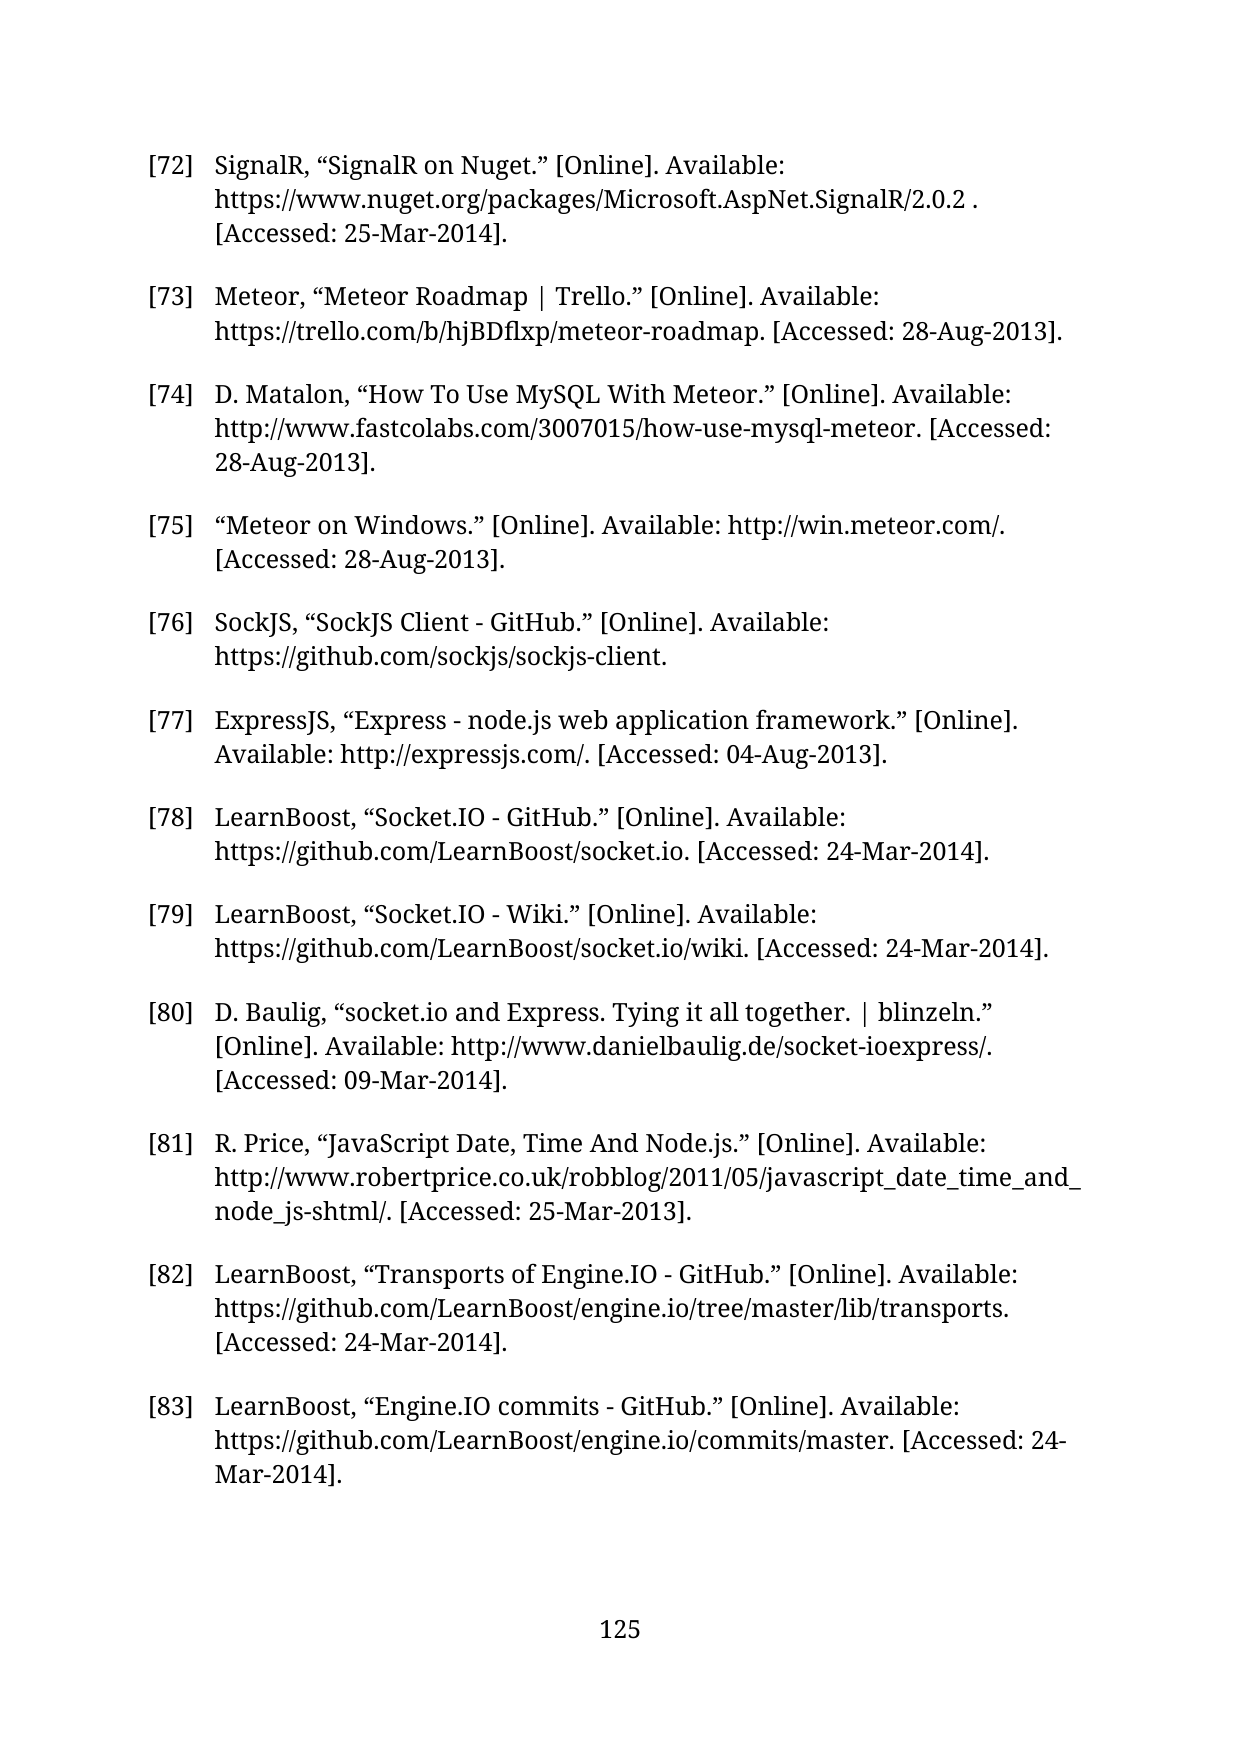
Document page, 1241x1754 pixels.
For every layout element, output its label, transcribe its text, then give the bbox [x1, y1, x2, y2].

text [80] D. Baulig, “socket.io and Express. Tying it all together. | blinzeln.” [Online]. Available: http://www.danielbaulig.de/socket-ioexpress/. [Accessed: 09-Mar-2014]. [148, 994, 1092, 1096]
text [83] LearnBoost, “Engine.IO commits - GitHub.” [Online]. Available: https://github.com/LearnBoost/engine.io/commits/master. [Accessed: 24-Mar-2014]. [148, 1388, 1092, 1490]
text [75] “Meteor on Windows.” [Online]. Available: http://win.meteor.com/. [Accessed: 28-Aug-2013]. [148, 508, 1092, 576]
text [81] R. Price, “JavaScript Date, Time And Node.js.” [Online]. Available: http://www.robertprice.co.uk/robblog/2011/05/javascript_date_time_and_node_js-shtml/. [Accessed: 25-Mar-2013]. [148, 1126, 1092, 1228]
text [78] LearnBoost, “Socket.IO - GitHub.” [Online]. Available: https://github.com/LearnBoost/socket.io. [Accessed: 24-Mar-2014]. [148, 799, 1092, 868]
text [74] D. Matalon, “How To Use MySQL With Meteor.” [Online]. Available: http://www.fastcolabs.com/3007015/how-use-mysql-meteor. [Accessed: 28-Aug-2013]. [148, 376, 1092, 478]
text [79] LearnBoost, “Socket.IO - Wiki.” [Online]. Available: https://github.com/LearnBoost/socket.io/wiki. [Accessed: 24-Mar-2014]. [148, 897, 1092, 965]
text [76] SockJS, “SockJS Client - GitHub.” [Online]. Available: https://github.com/sockjs/sockjs-client. [148, 605, 1092, 673]
text [82] LearnBoost, “Transports of Engine.IO - GitHub.” [Online]. Available: https://github.com/LearnBoost/engine.io/tree/master/lib/transports. [Accessed: 24-Mar-2014]. [148, 1257, 1092, 1359]
text [77] ExpressJS, “Express - node.js web application framework.” [Online]. Available: http://expressjs.com/. [Accessed: 04-Aug-2013]. [148, 702, 1092, 770]
text [73] Meteor, “Meteor Roadmap | Trello.” [Online]. Available: https://trello.com/b/hjBDflxp/meteor-roadmap. [Accessed: 28-Aug-2013]. [148, 279, 1092, 347]
text [72] SignalR, “SignalR on Nuget.” [Online]. Available: https://www.nuget.org/packages/Microsoft.AspNet.SignalR/2.0.2 . [Accessed: 25-Mar-2014]. [148, 148, 1092, 250]
